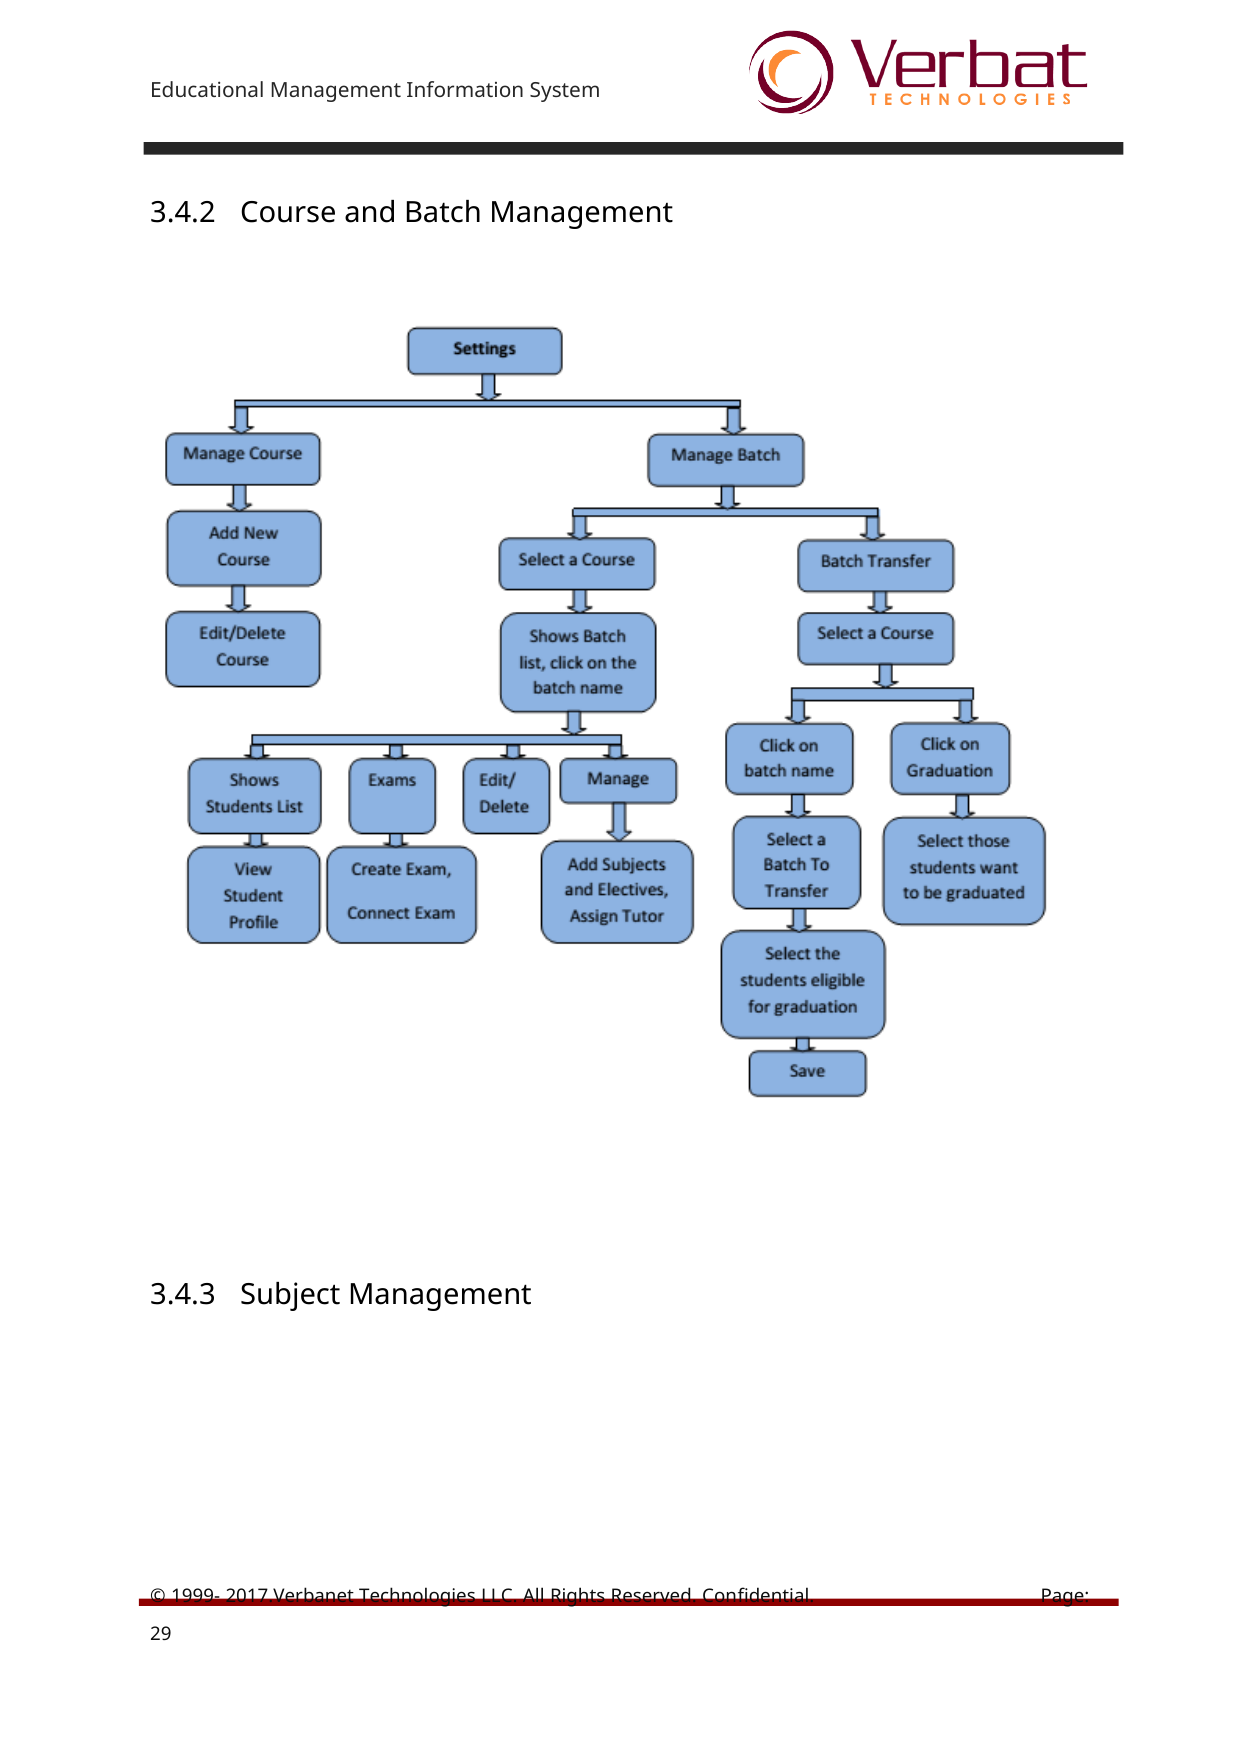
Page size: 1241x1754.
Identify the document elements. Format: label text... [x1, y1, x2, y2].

subtitle Course and Batch Management [150, 192, 1090, 231]
subtitle Subject Management [150, 1273, 1090, 1313]
picture [745, 26, 1089, 114]
picture [150, 292, 1064, 1127]
